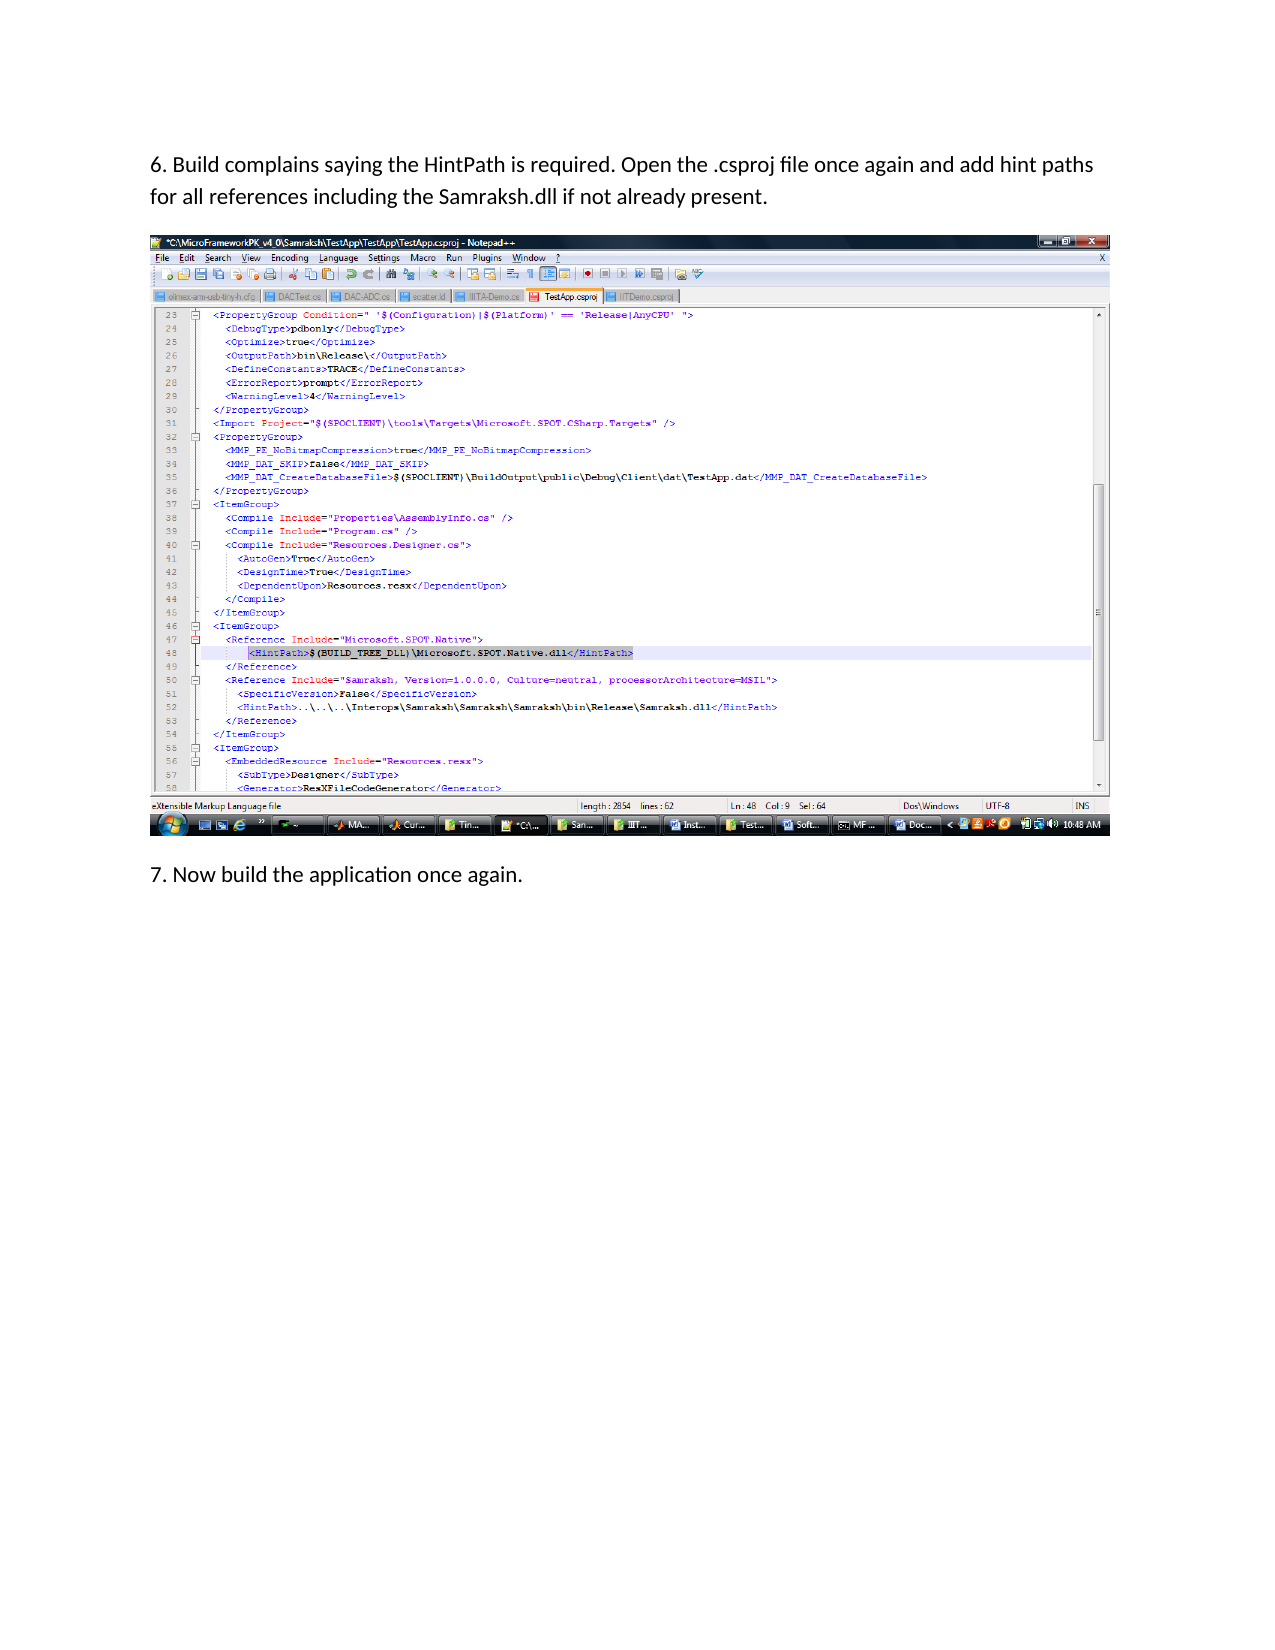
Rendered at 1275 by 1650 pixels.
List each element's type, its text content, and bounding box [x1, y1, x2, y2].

text 7. Now build the application once again. [150, 860, 1125, 888]
picture [150, 235, 1110, 836]
text 6. Build complains saying the HintPath is required. Open the .csproj file once again and add hint paths for all references including the Samraksh.dll if not already present. [150, 150, 1125, 210]
